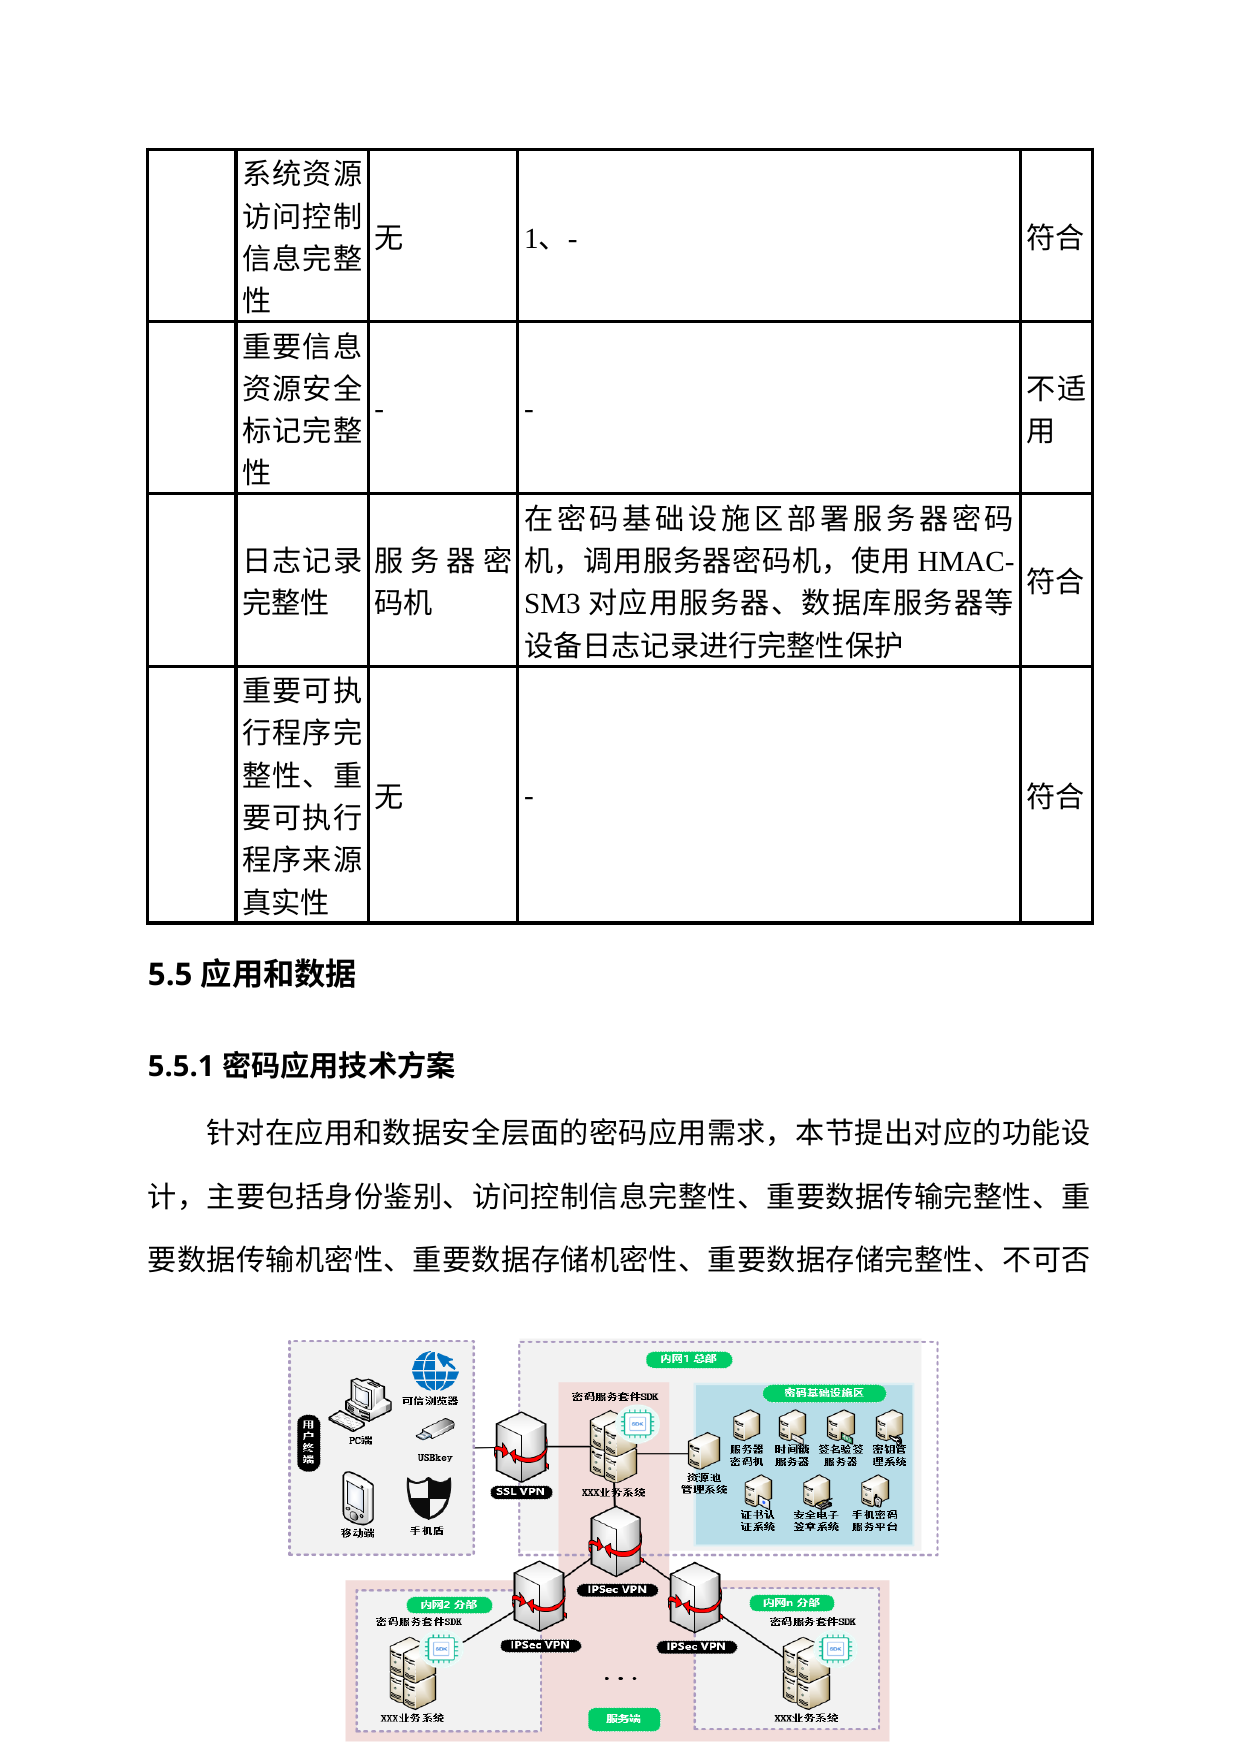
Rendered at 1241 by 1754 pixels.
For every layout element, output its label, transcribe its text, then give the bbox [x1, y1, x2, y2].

table_cell 不适用 [1022, 323, 1091, 492]
table_cell 系统资源访问控制信息完整性 [238, 151, 367, 320]
table_cell [149, 495, 234, 664]
table_cell 符合 [1022, 495, 1091, 664]
table_cell - [370, 323, 516, 492]
picture [263, 1331, 972, 1750]
table_cell - [519, 668, 1019, 921]
table_cell 符合 [1022, 668, 1091, 921]
text 针对在应用和数据安全层面的密码应用需求，本节提出对应的功能设计，主要包括身份鉴别、访问控制信息完整性、重要数据传输完整性、重要数据传输机密性、重要数据存储机密性、重要数据存储完整性、不可否认性，应用和数据安全架构图如图 5.5所示。 [148, 1110, 1092, 1279]
table_cell - [519, 323, 1019, 492]
table_cell [149, 323, 234, 492]
table_cell [149, 151, 234, 320]
table_cell 重要信息资源安全标记完整性 [238, 323, 367, 492]
table_cell 日志记录完整性 [238, 495, 367, 664]
table_cell 符合 [1022, 151, 1091, 320]
table_cell 服务器密码机 [370, 495, 516, 664]
subtitle 5.5 应用和数据 [148, 949, 1092, 995]
table_cell [149, 668, 234, 921]
table_cell 重要可执行程序完整性、重要可执行程序来源真实性 [238, 668, 367, 921]
subtitle 5.5.1 密码应用技术方案 [148, 1043, 1092, 1085]
table_cell 无 [370, 151, 516, 320]
table_cell 1、- [519, 151, 1019, 320]
table_cell 在密码基础设施区部署服务器密码机，调用服务器密码机，使用HMAC-SM3对应用服务器、数据库服务器等设备日志记录进行完整性保护 [519, 495, 1019, 664]
table_cell 无 [370, 668, 516, 921]
